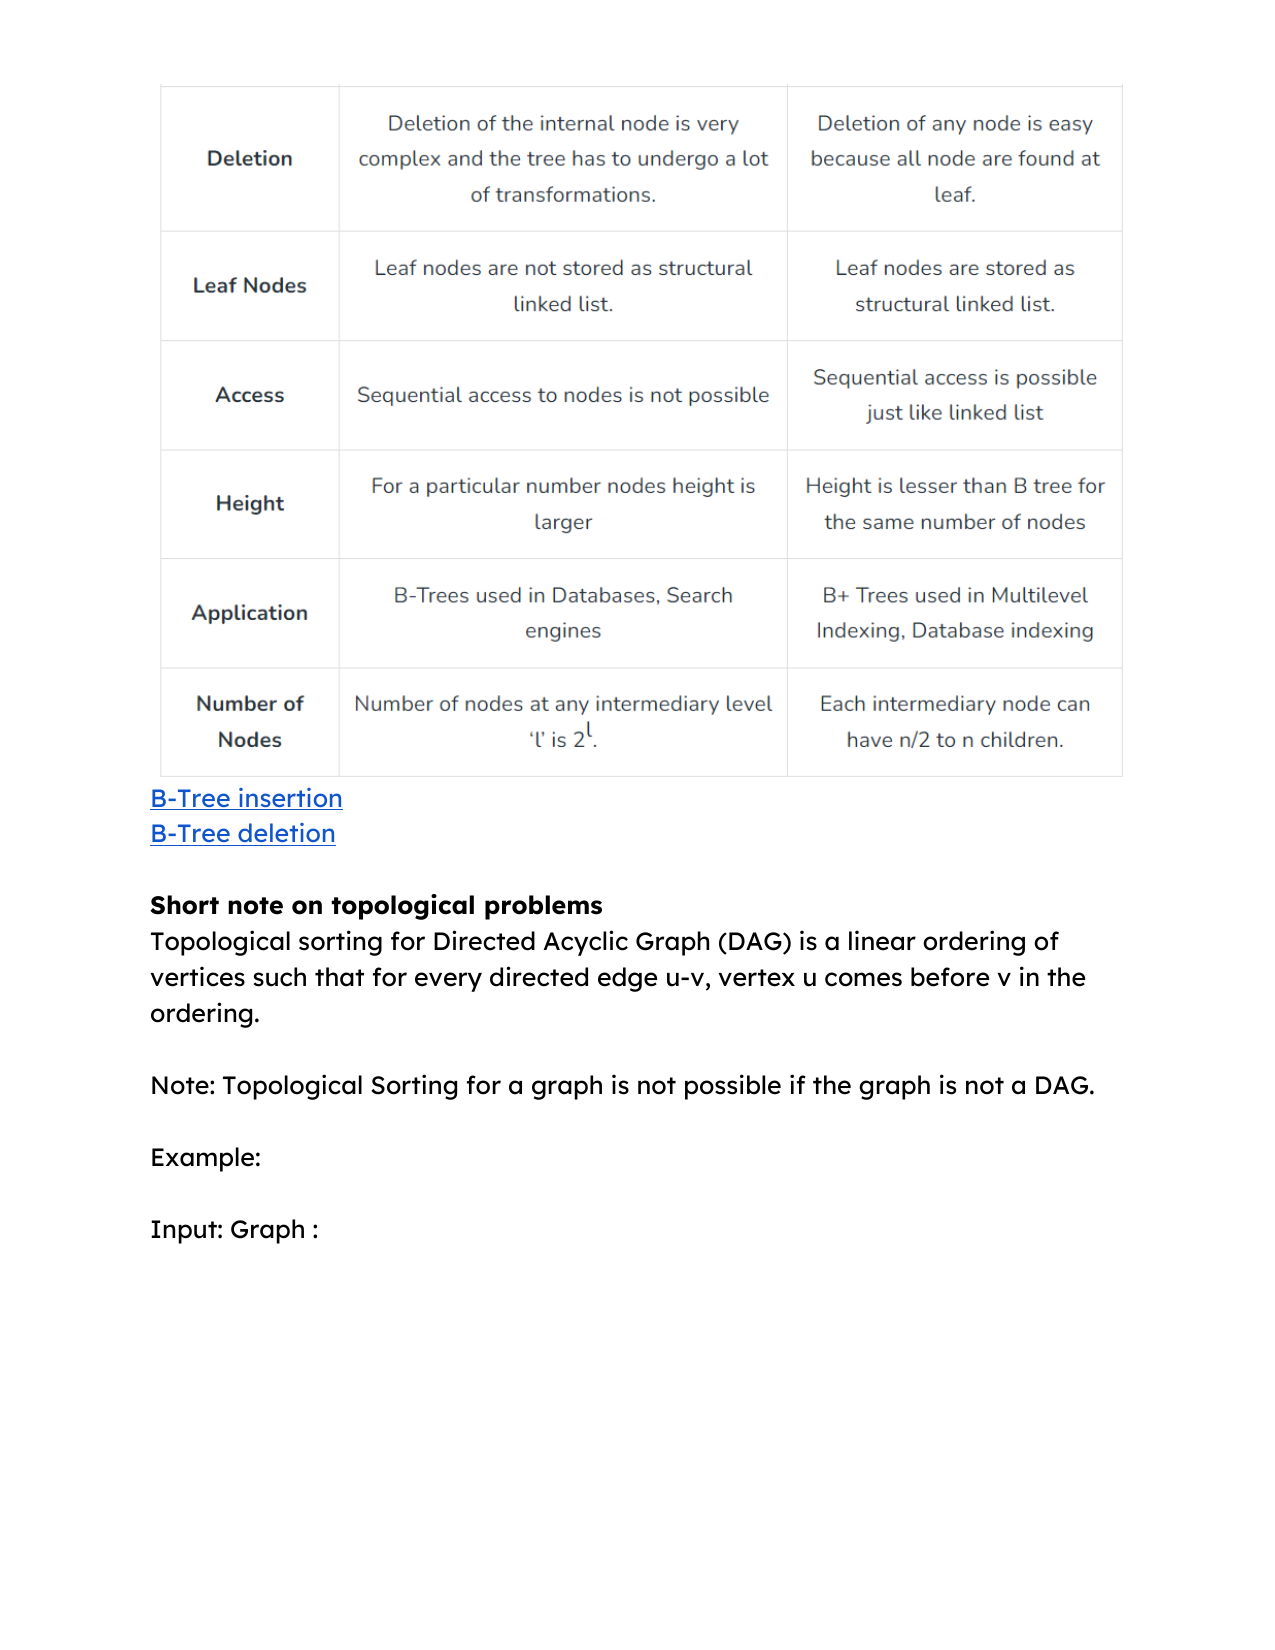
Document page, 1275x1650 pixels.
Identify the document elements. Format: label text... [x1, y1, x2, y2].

text B-Tree insertion [150, 782, 1125, 813]
text Input: Graph : [150, 1213, 1125, 1244]
text Example: [150, 1141, 1125, 1173]
text Topological sorting for Directed Acyclic Graph (DAG) is a linear ordering of vertices such that for every directed edge u-v, vertex u comes before v in the ordering. [150, 926, 1125, 1029]
text Short note on topological problems [150, 890, 1125, 921]
text Note: Topological Sorting for a graph is not possible if the graph is not a DAG. [150, 1069, 1125, 1101]
text B-Tree deletion [150, 818, 1125, 849]
picture [150, 84, 1125, 779]
